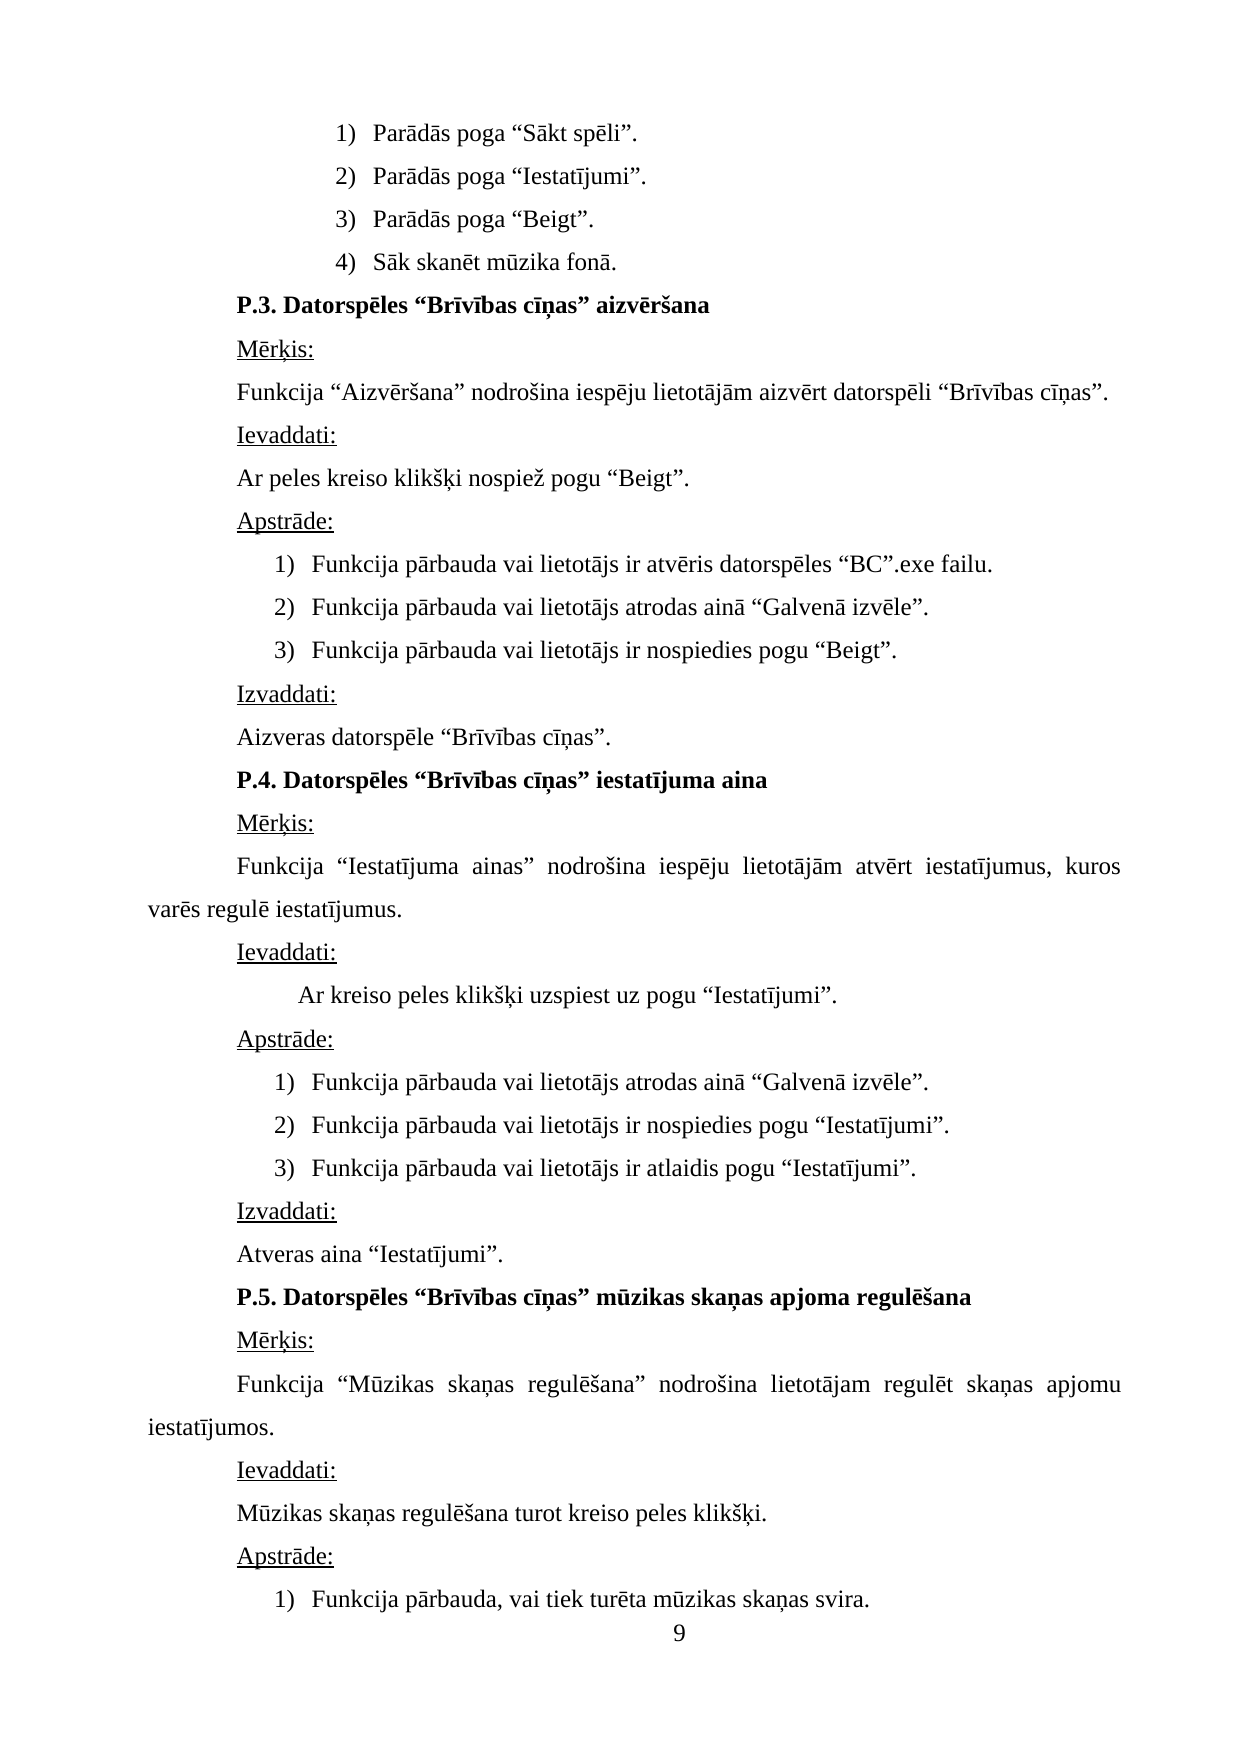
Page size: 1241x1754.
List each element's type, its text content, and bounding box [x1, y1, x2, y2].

list Funkcija pārbauda vai lietotājs ir atlaidis pogu “Iestatījumi”. [274, 1153, 1122, 1182]
list Funkcija pārbauda, vai tiek turēta mūzikas skaņas svira. [274, 1584, 1122, 1613]
text Atveras aina “Iestatījumi”. [148, 1239, 1122, 1268]
list Funkcija pārbauda vai lietotājs ir nospiedies pogu “Iestatījumi”. [274, 1110, 1122, 1139]
text Izvaddati: [148, 1196, 1122, 1225]
list Funkcija pārbauda vai lietotājs atrodas ainā “Galvenā izvēle”. [274, 1067, 1122, 1096]
list Sāk skanēt mūzika fonā. [335, 247, 1122, 276]
list Funkcija pārbauda vai lietotājs ir nospiedies pogu “Beigt”. [274, 636, 1122, 664]
list Parādās poga “Sākt spēli”. [335, 118, 1122, 147]
text P.3. Datorspēles “Brīvības cīņas” aizvēršana [148, 291, 1122, 319]
text Ievaddati: [148, 420, 1122, 449]
text Mūzikas skaņas regulēšana turot kreiso peles klikšķi. [148, 1498, 1122, 1527]
list Funkcija pārbauda vai lietotājs atrodas ainā “Galvenā izvēle”. [274, 592, 1122, 621]
list Funkcija pārbauda vai lietotājs ir atvēris datorspēles “BC”.exe failu. [274, 549, 1122, 578]
text Funkcija “Mūzikas skaņas regulēšana” nodrošina lietotājam regulēt skaņas apjomu iestatījumos. [148, 1369, 1122, 1441]
text Aizveras datorspēle “Brīvības cīņas”. [148, 722, 1122, 751]
text Ar peles kreiso klikšķi nospiež pogu “Beigt”. [148, 463, 1122, 492]
text Apstrāde: [148, 1541, 1122, 1570]
text Mērķis: [148, 1326, 1122, 1354]
text Apstrāde: [148, 1024, 1122, 1052]
text Mērķis: [148, 334, 1122, 362]
text Ar kreiso peles klikšķi uzspiest uz pogu “Iestatījumi”. [209, 981, 1122, 1009]
list Parādās poga “Beigt”. [335, 204, 1122, 233]
list Parādās poga “Iestatījumi”. [335, 161, 1122, 190]
text Ievaddati: [148, 937, 1122, 966]
text Funkcija “Iestatījuma ainas” nodrošina iespēju lietotājām atvērt iestatījumus, kuros varēs regulē iestatījumus. [148, 851, 1122, 923]
text Ievaddati: [148, 1455, 1122, 1484]
text P.5. Datorspēles “Brīvības cīņas” mūzikas skaņas apjoma regulēšana [148, 1282, 1122, 1311]
text Izvaddati: [148, 679, 1122, 707]
text Funkcija “Aizvēršana” nodrošina iespēju lietotājām aizvērt datorspēli “Brīvības cīņas”. [148, 377, 1122, 406]
text P.4. Datorspēles “Brīvības cīņas” iestatījuma aina [148, 765, 1122, 794]
text Mērķis: [148, 808, 1122, 837]
text Apstrāde: [148, 506, 1122, 535]
